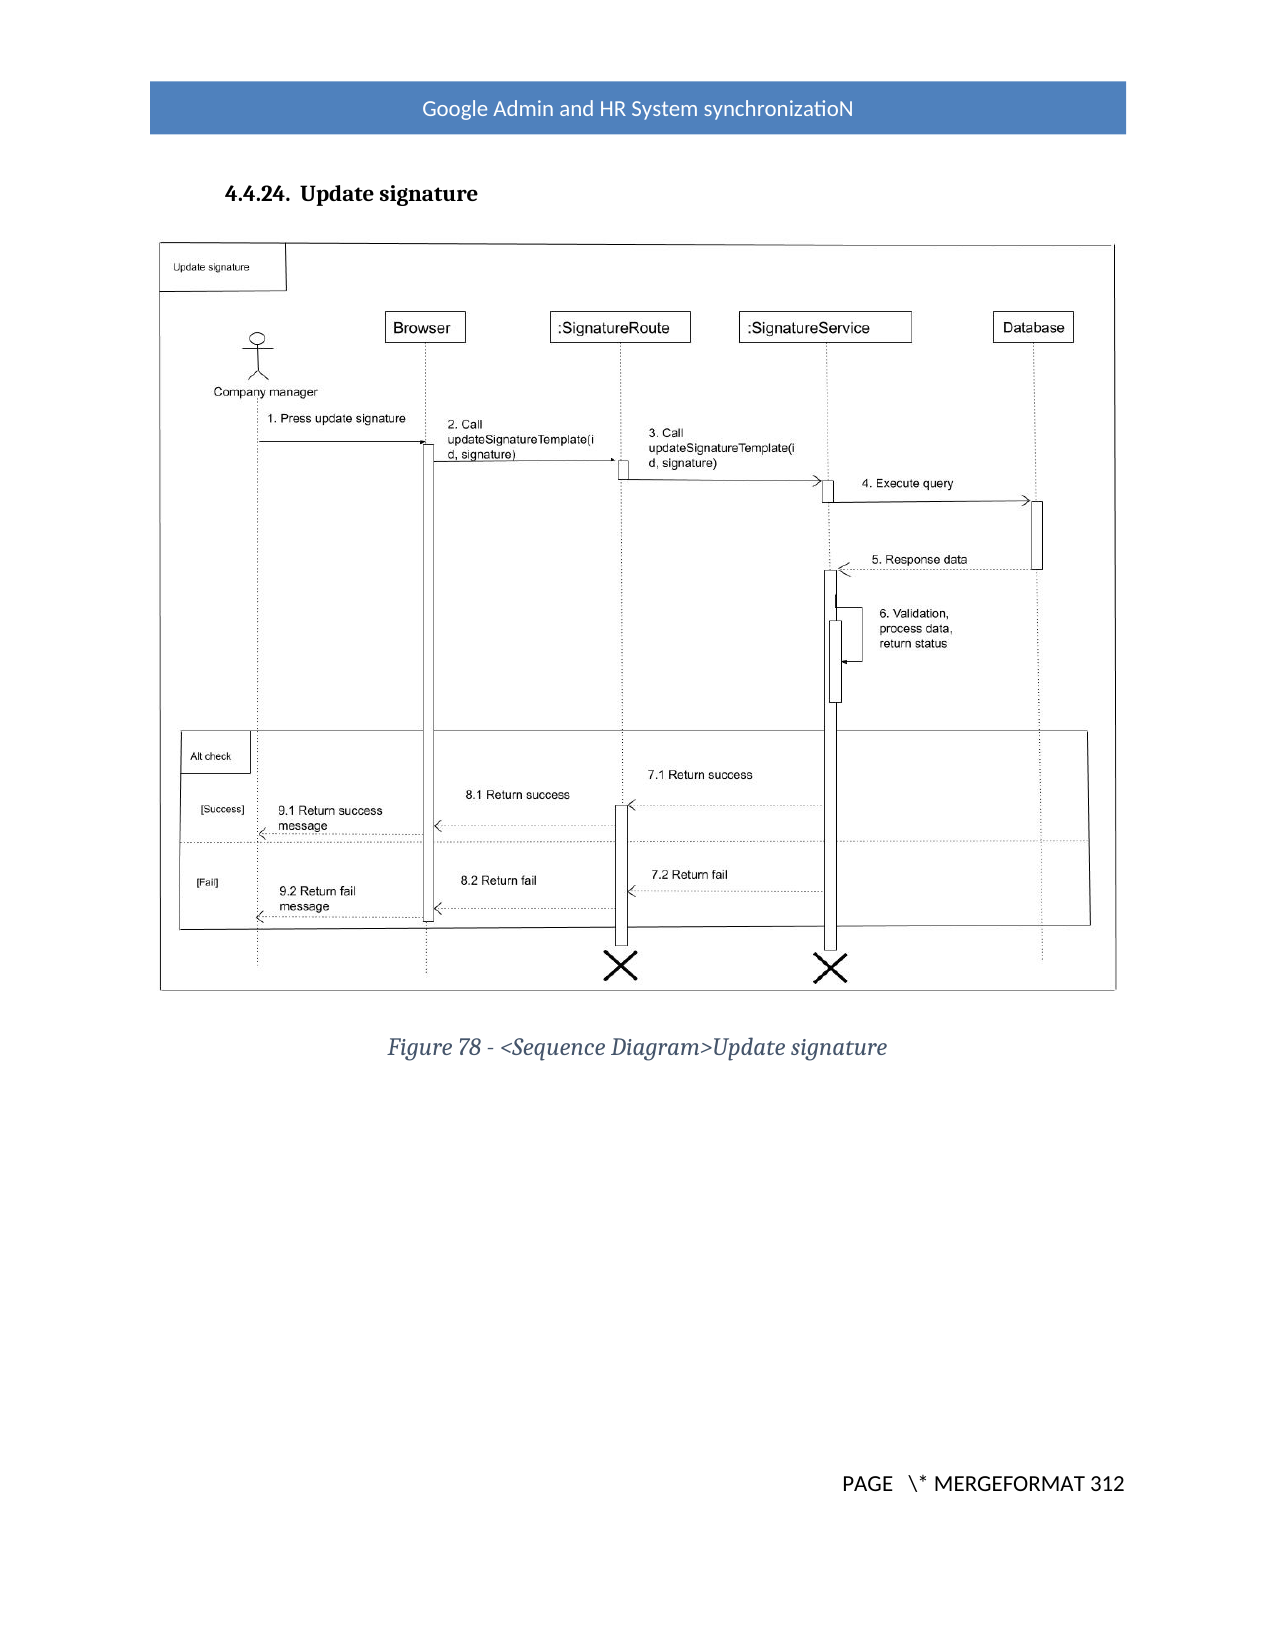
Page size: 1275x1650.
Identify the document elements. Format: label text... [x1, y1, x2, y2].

subtitle Update signature [225, 181, 1125, 207]
picture [150, 231, 1125, 1000]
